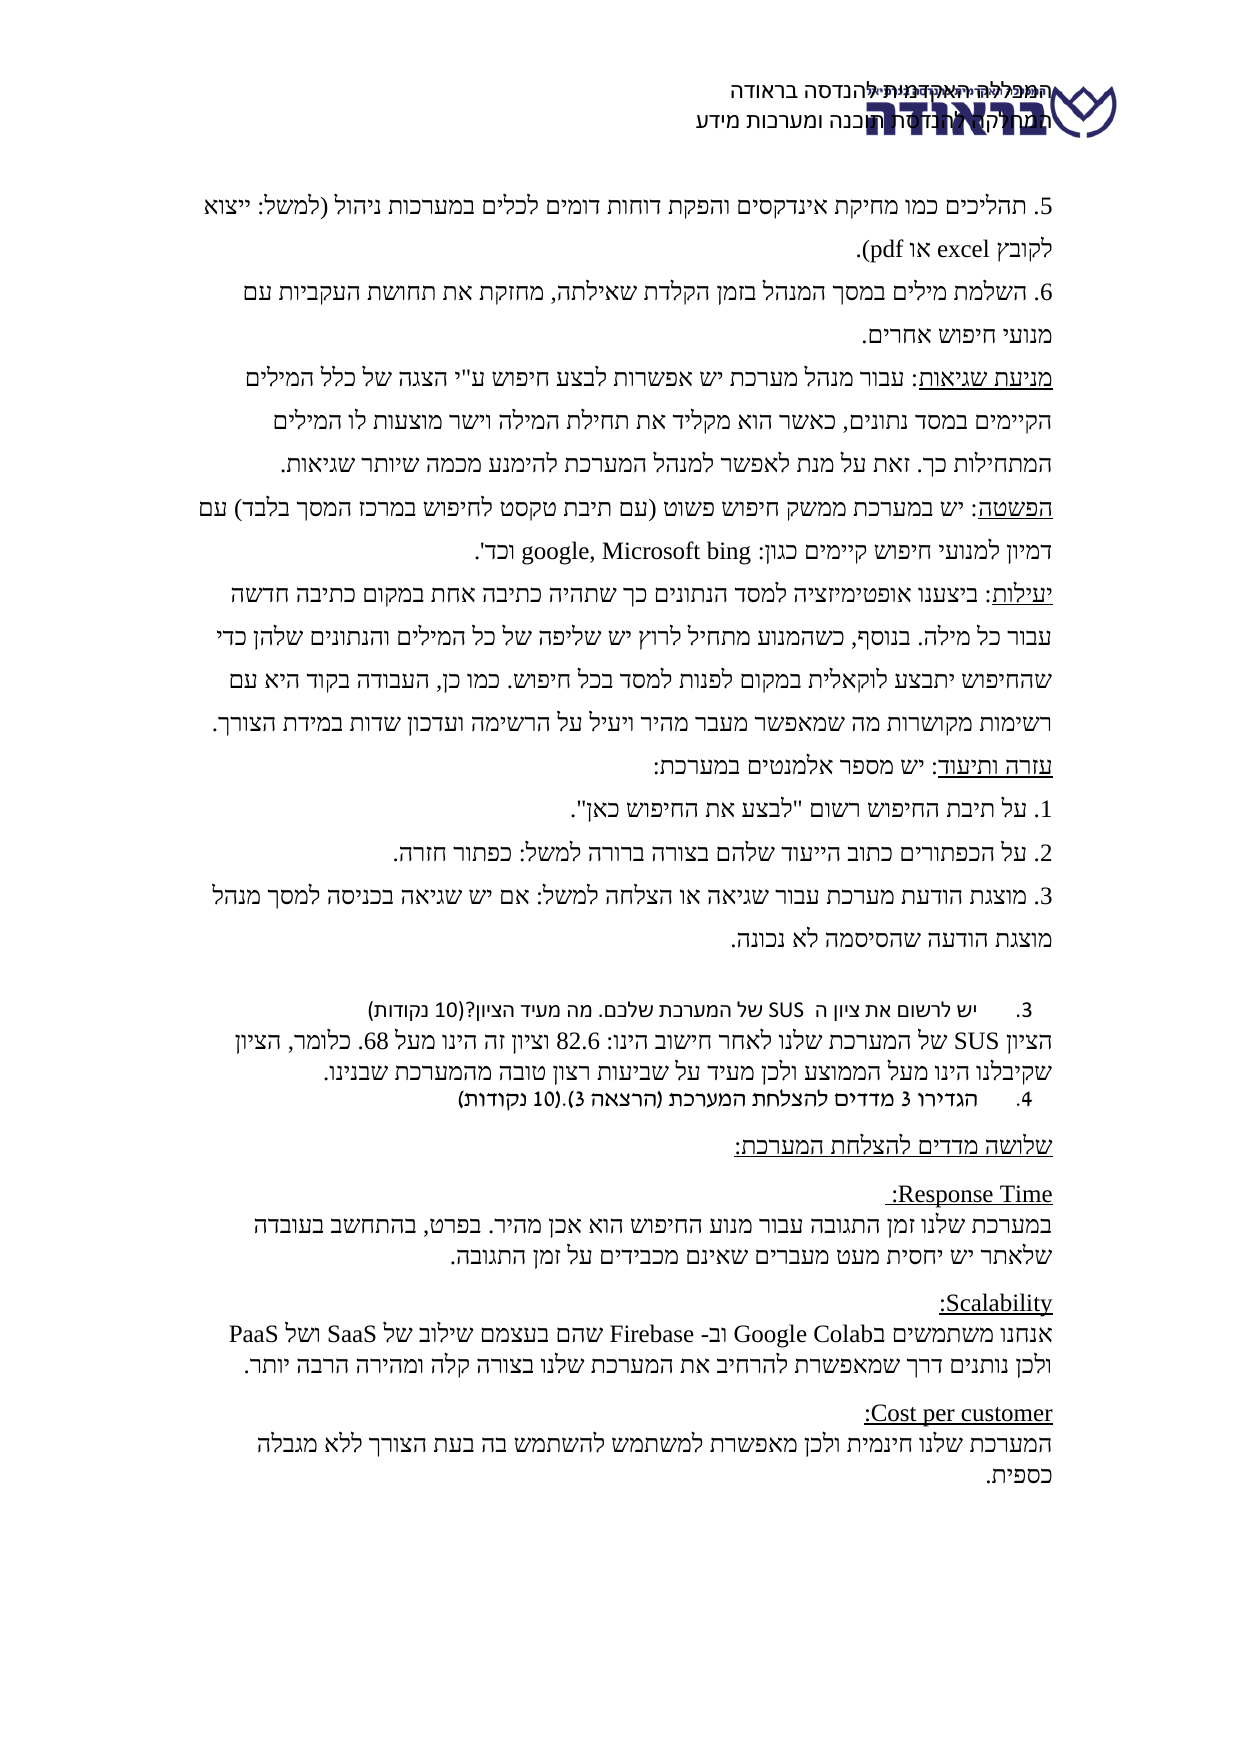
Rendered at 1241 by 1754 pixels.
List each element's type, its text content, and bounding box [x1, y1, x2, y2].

text יעילות: ביצענו אופטימיזציה למסד הנתונים כך שתהיה כתיבה אחת במקום כתיבה חדשה עבור כל מילה. בנוסף, כשהמנוע מתחיל לרוץ יש שליפה של כל המילים והנתונים שלהן כדי שהחיפוש יתבצע לוקאלית במקום לפנות למסד בכל חיפוש. כמו כן, העבודה בקוד היא עם רשימות מקושרות מה שמאפשר מעבר מהיר ויעיל על הרשימה ועדכון שדות במידת הצורך. [187, 579, 1053, 737]
picture [858, 79, 1123, 143]
text הציון SUS של המערכת שלנו לאחר חישוב הינו: 82.6 וציון זה הינו מעל 68. כלומר, הציון שקיבלנו הינו מעל הממוצע ולכן מעיד על שביעות רצון טובה מהמערכת שבנינו. [187, 1026, 1053, 1086]
text Response Time: במערכת שלנו זמן התגובה עבור מנוע החיפוש הוא אכן מהיר. בפרט, בהתחשב בעובדה שלאתר יש יחסית מעט מעברים שאינם מכבידים על זמן התגובה. [187, 1179, 1053, 1269]
text שלושה מדדים להצלחת המערכת: [187, 1131, 1053, 1160]
text מניעת שגיאות: עבור מנהל מערכת יש אפשרות לבצע חיפוש ע"י הצגה של כלל המילים הקיימים במסד נתונים, כאשר הוא מקליד את תחילת המילה וישר מוצעות לו המילים המתחילות כך. זאת על מנת לאפשר למנהל המערכת להימנע מכמה שיותר שגיאות. [187, 363, 1053, 478]
text עזרה ותיעוד: יש מספר אלמנטים במערכת: 1. על תיבת החיפוש רשום "לבצע את החיפוש כאן". 2. על הכפתורים כתוב הייעוד שלהם בצורה ברורה למשל: כפתור חזרה. 3. מוצגת הודעת מערכת עבור שגיאה או הצלחה למשל: אם יש שגיאה בכניסה למסך מנהל מוצגת הודעה שהסיסמה לא נכונה. [187, 751, 1053, 953]
text Cost per customer: המערכת שלנו חינמית ולכן מאפשרת למשתמש להשתמש בה בעת הצורך ללא מגבלה כספית. [187, 1398, 1053, 1489]
text Scalability: אנחנו משתמשים בGoogle Colab וב- Firebase שהם בעצמם שילוב של SaaS ושל PaaS ולכן נותנים דרך שמאפשרת להרחיב את המערכת שלנו בצורה קלה ומהירה הרבה יותר. [187, 1288, 1053, 1379]
list הגדירו 3 מדדים להצלחת המערכת (הרצאה 3).(10 נקודות) [187, 1088, 1015, 1112]
list יש לרשום את ציון ה SUS של המערכת שלכם. מה מעיד הציון?(10 נקודות) [187, 996, 1015, 1023]
text הפשטה: יש במערכת ממשק חיפוש פשוט (עם תיבת טקסט לחיפוש במרכז המסך בלבד) עם דמיון למנועי חיפוש קיימים כגון: google, Microsoft bing וכד'. [187, 493, 1053, 564]
